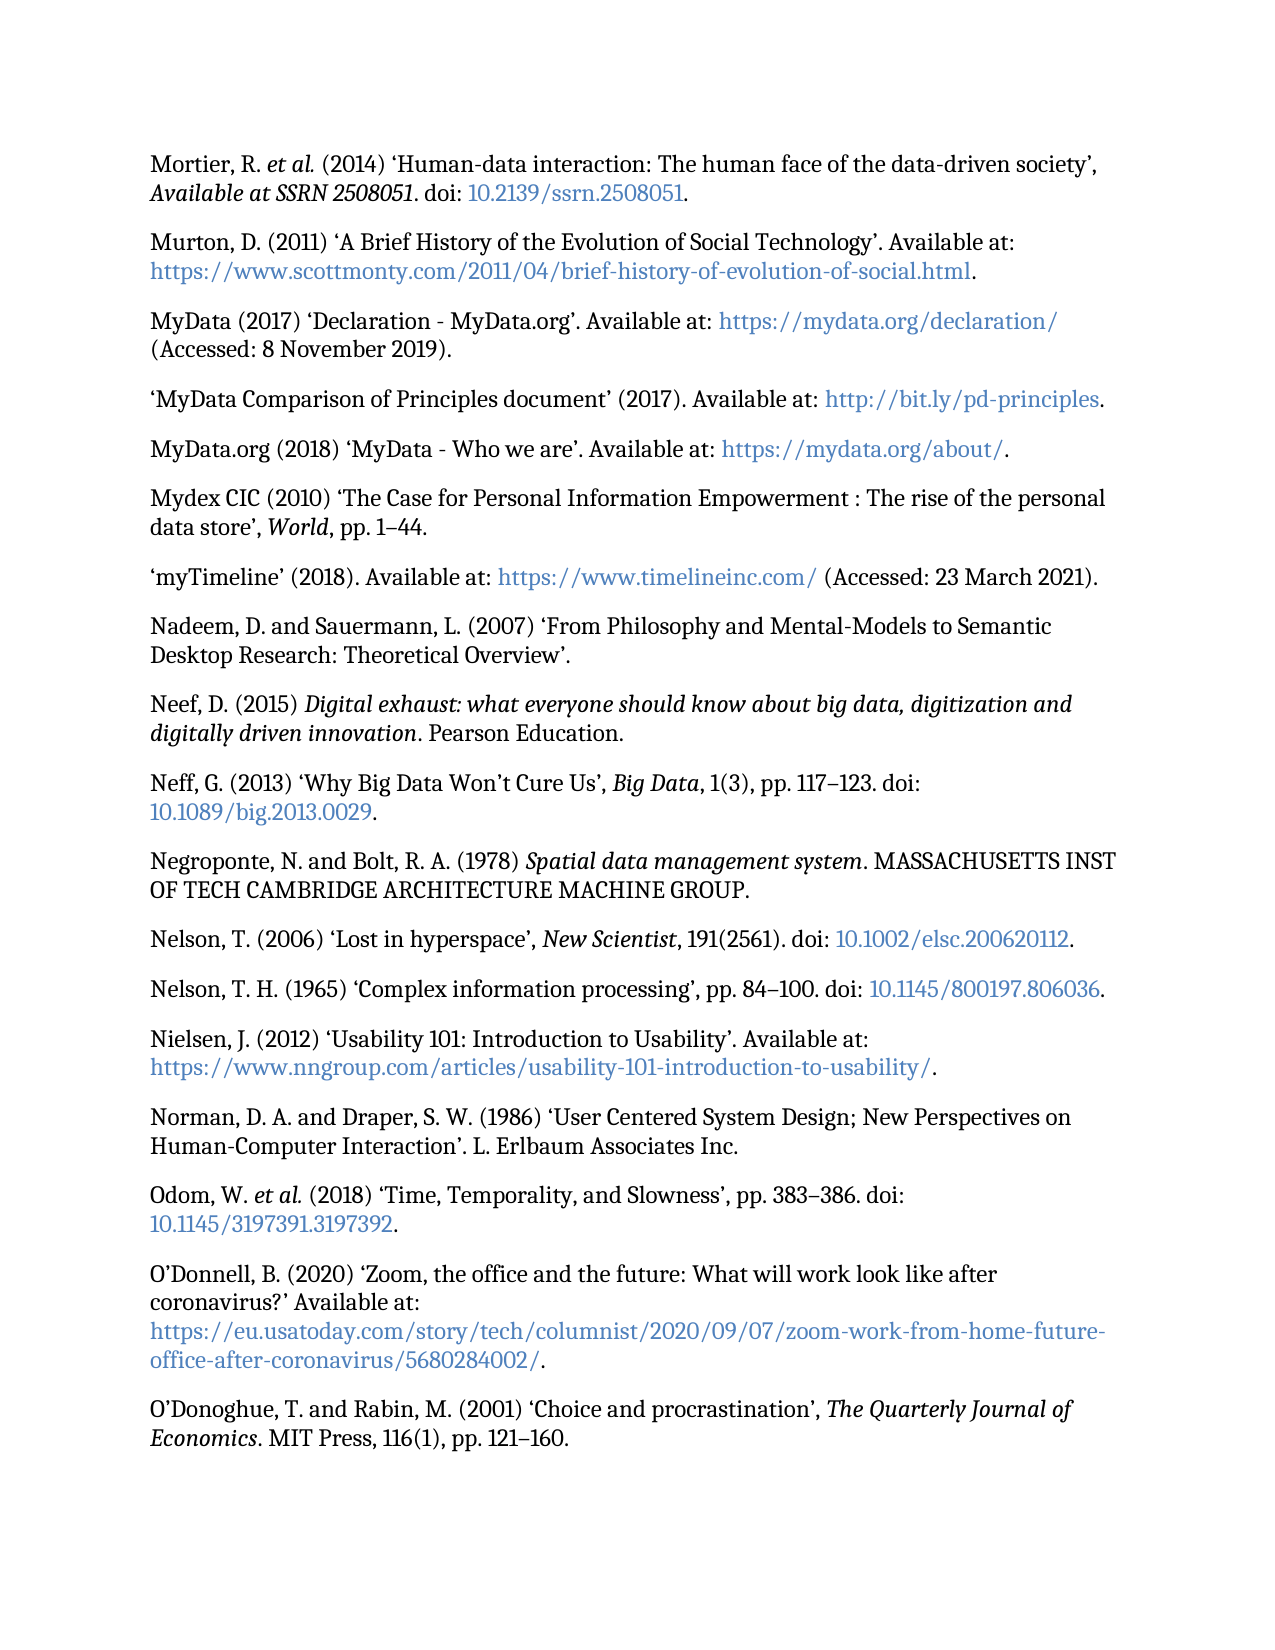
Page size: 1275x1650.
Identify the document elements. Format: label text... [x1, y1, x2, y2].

text ‘MyData Comparison of Principles document’ (2017). Available at: http://bit.ly/pd-principles. [150, 385, 1125, 414]
text Mortier, R. et al. (2014) ‘Human-data interaction: The human face of the data-driven society’, Available at SSRN 2508051. doi: 10.2139/ssrn.2508051. [150, 150, 1125, 207]
text Neff, G. (2013) ‘Why Big Data Won’t Cure Us’, Big Data, 1(3), pp. 117–123. doi: 10.1089/big.2013.0029. [150, 769, 1125, 826]
text O’Donnell, B. (2020) ‘Zoom, the office and the future: What will work look like after coronavirus?’ Available at: https://eu.usatoday.com/story/tech/columnist/2020/09/07/zoom-work-from-home-future-office-after-coronavirus/5680284002/. [150, 1259, 1125, 1374]
text Negroponte, N. and Bolt, R. A. (1978) Spatial data management system. MASSACHUSETTS INST OF TECH CAMBRIDGE ARCHITECTURE MACHINE GROUP. [150, 847, 1125, 904]
text Neef, D. (2015) Digital exhaust: what everyone should know about big data, digitization and digitally driven innovation. Pearson Education. [150, 690, 1125, 748]
text Nadeem, D. and Sauermann, L. (2007) ‘From Philosophy and Mental-Models to Semantic Desktop Research: Theoretical Overview’. [150, 612, 1125, 669]
text ‘myTimeline’ (2018). Available at: https://www.timelineinc.com/ (Accessed: 23 March 2021). [150, 562, 1125, 591]
text Murton, D. (2011) ‘A Brief History of the Evolution of Social Technology’. Available at: https://www.scottmonty.com/2011/04/brief-history-of-evolution-of-social.html. [150, 228, 1125, 286]
text Nelson, T. H. (1965) ‘Complex information processing’, pp. 84–100. doi: 10.1145/800197.806036. [150, 975, 1125, 1004]
text O’Donoghue, T. and Rabin, M. (2001) ‘Choice and procrastination’, The Quarterly Journal of Economics. MIT Press, 116(1), pp. 121–160. [150, 1395, 1125, 1453]
text Norman, D. A. and Draper, S. W. (1986) ‘User Centered System Design; New Perspectives on Human-Computer Interaction’. L. Erlbaum Associates Inc. [150, 1103, 1125, 1160]
text Nielsen, J. (2012) ‘Usability 101: Introduction to Usability’. Available at: https://www.nngroup.com/articles/usability-101-introduction-to-usability/. [150, 1024, 1125, 1082]
text Mydex CIC (2010) ‘The Case for Personal Information Empowerment : The rise of the personal data store’, World, pp. 1–44. [150, 484, 1125, 542]
text Odom, W. et al. (2018) ‘Time, Temporality, and Slowness’, pp. 383–386. doi: 10.1145/3197391.3197392. [150, 1181, 1125, 1239]
text MyData.org (2018) ‘MyData - Who we are’. Available at: https://mydata.org/about/. [150, 434, 1125, 463]
text MyData (2017) ‘Declaration - MyData.org’. Available at: https://mydata.org/declaration/ (Accessed: 8 November 2019). [150, 307, 1125, 364]
text Nelson, T. (2006) ‘Lost in hyperspace’, New Scientist, 191(2561). doi: 10.1002/elsc.200620112. [150, 925, 1125, 954]
